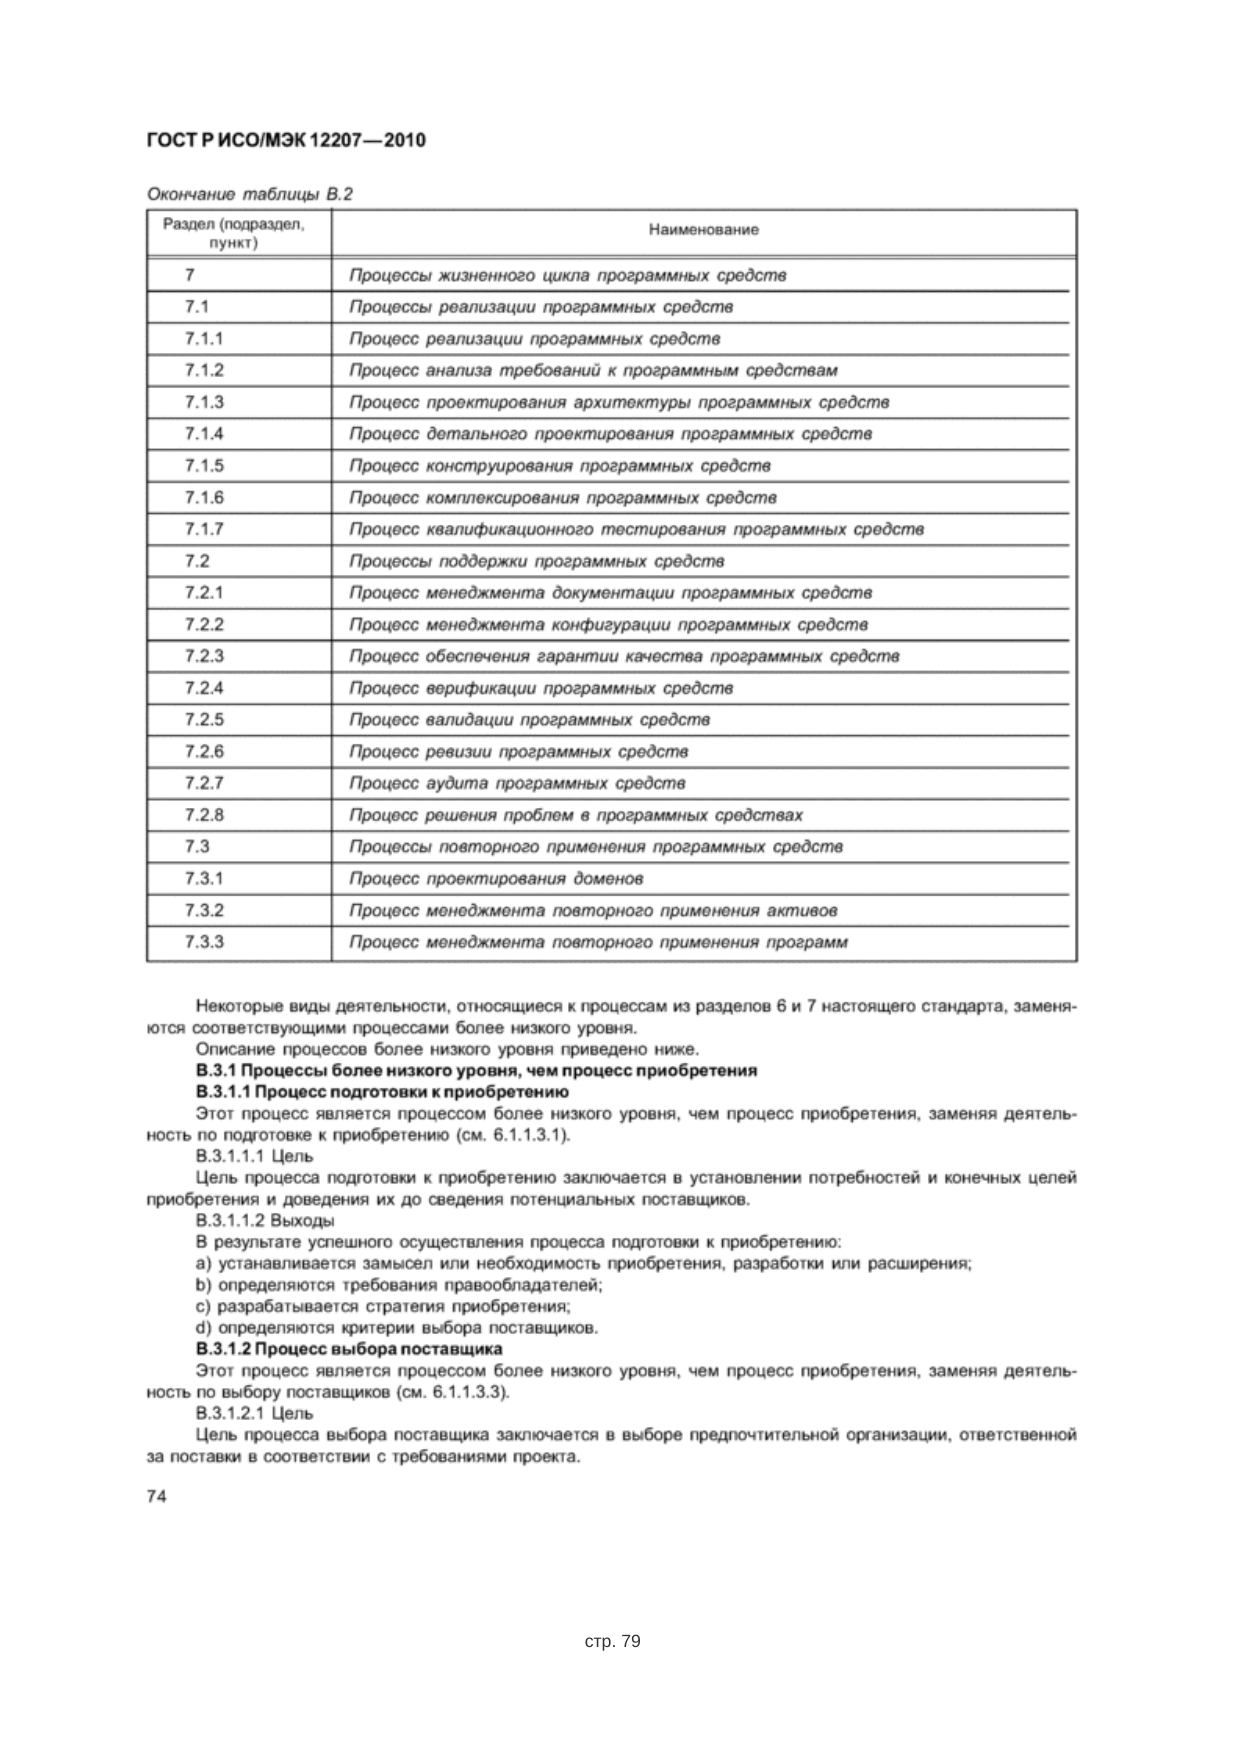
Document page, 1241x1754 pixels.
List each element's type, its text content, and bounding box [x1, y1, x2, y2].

picture [65, 44, 1160, 1631]
